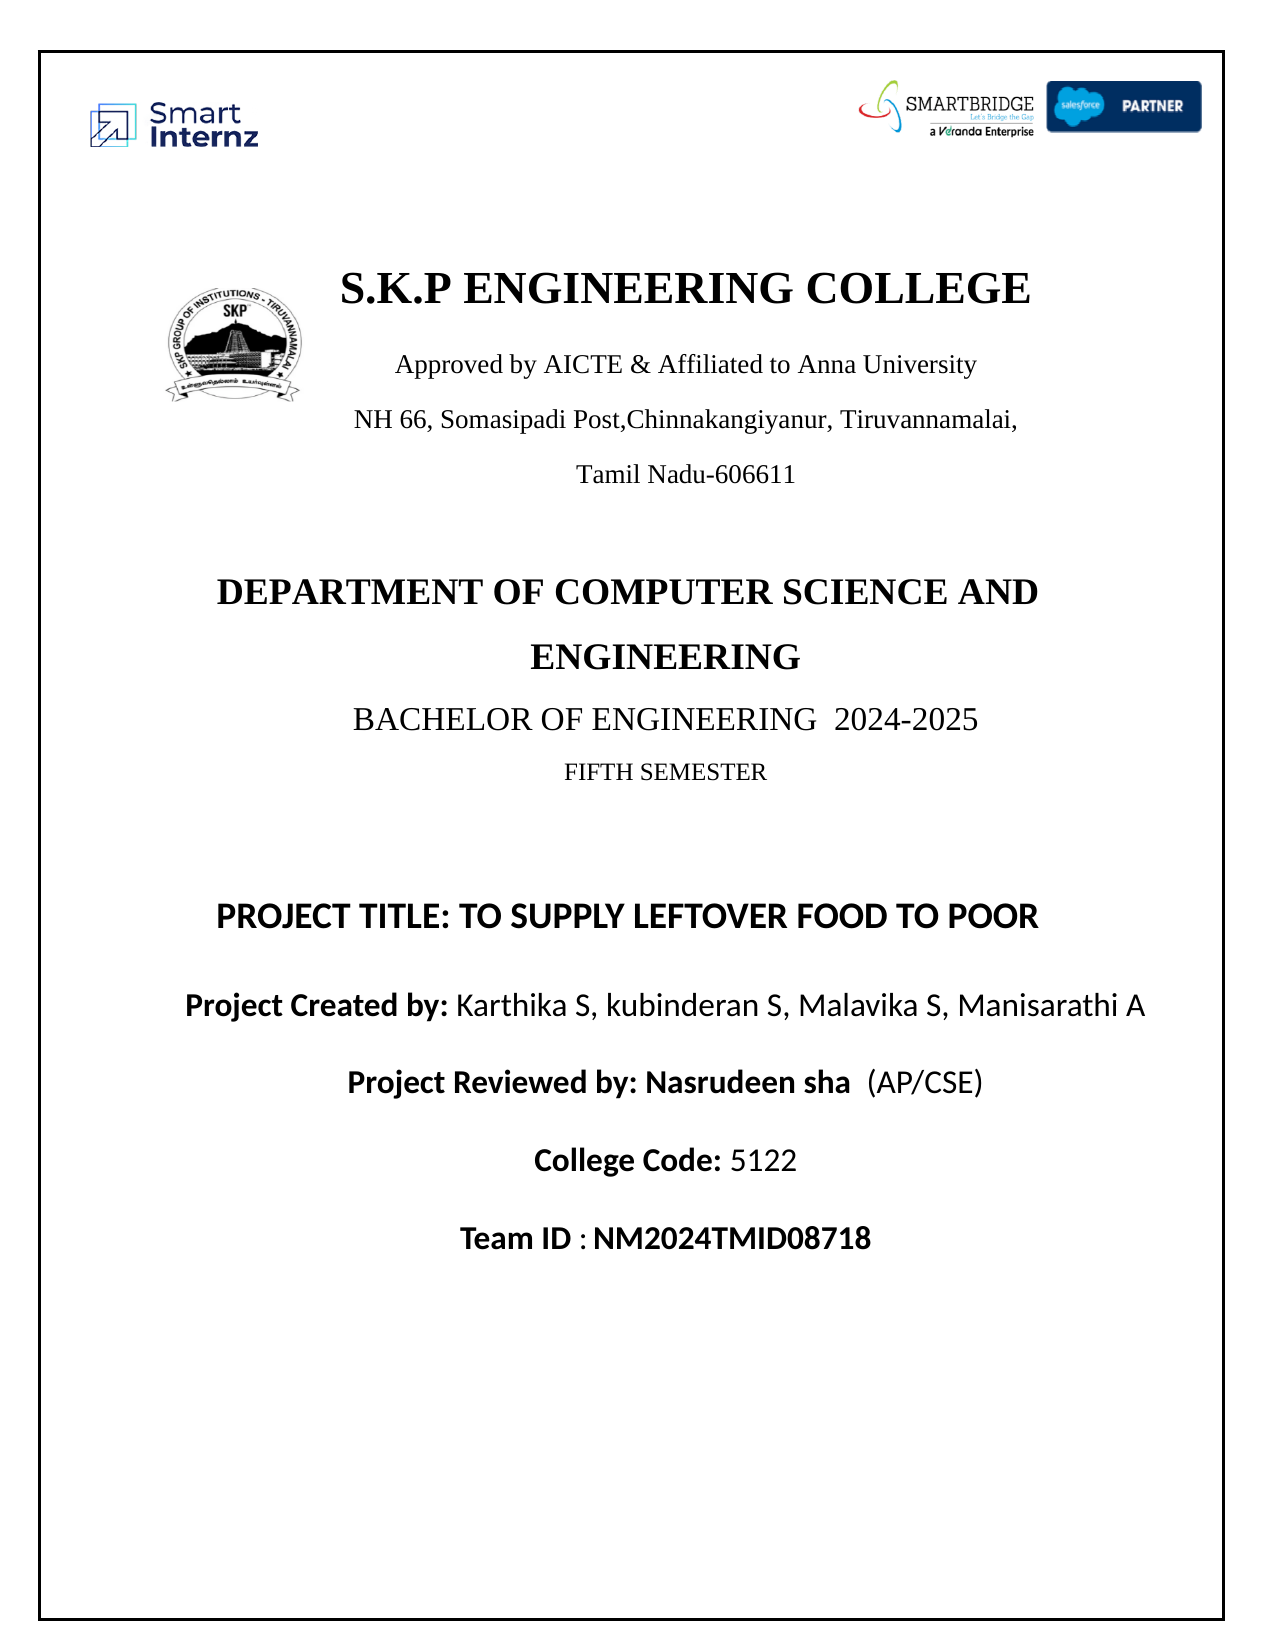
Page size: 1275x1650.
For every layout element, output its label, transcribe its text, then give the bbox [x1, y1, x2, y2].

text DEPARTMENT OF COMPUTER SCIENCE AND [41, 570, 1219, 613]
text College Code: 5122 [112, 1139, 1219, 1180]
title NH 66, Somasipadi Post,Chinnakangiyanur, Tiruvannamalai, [305, 403, 1102, 434]
text Project Reviewed by: Nasrudeen sha (AP/CSE) [112, 1061, 1219, 1102]
picture [1045, 80, 1202, 133]
text Project Created by: Karthika S, kubinderan S, Malavika S, Manisarathi A [112, 983, 1219, 1024]
text PROJECT TITLE: TO SUPPLY LEFTOVER FOOD TO POOR [41, 892, 1219, 937]
text ENGINEERING [112, 634, 1219, 678]
text FIFTH SEMESTER [112, 757, 1219, 785]
picture [85, 102, 263, 147]
picture [857, 79, 1034, 138]
title S.K.P ENGINEERING COLLEGE [270, 261, 1102, 313]
text BACHELOR OF ENGINEERING 2024-2025 [112, 699, 1219, 737]
title Tamil Nadu-606611 [270, 458, 1102, 489]
picture [162, 288, 305, 451]
title Approved by AICTE & Affiliated to Anna University [305, 348, 1102, 379]
text Team ID : NM2024TMID08718 [112, 1217, 1219, 1257]
